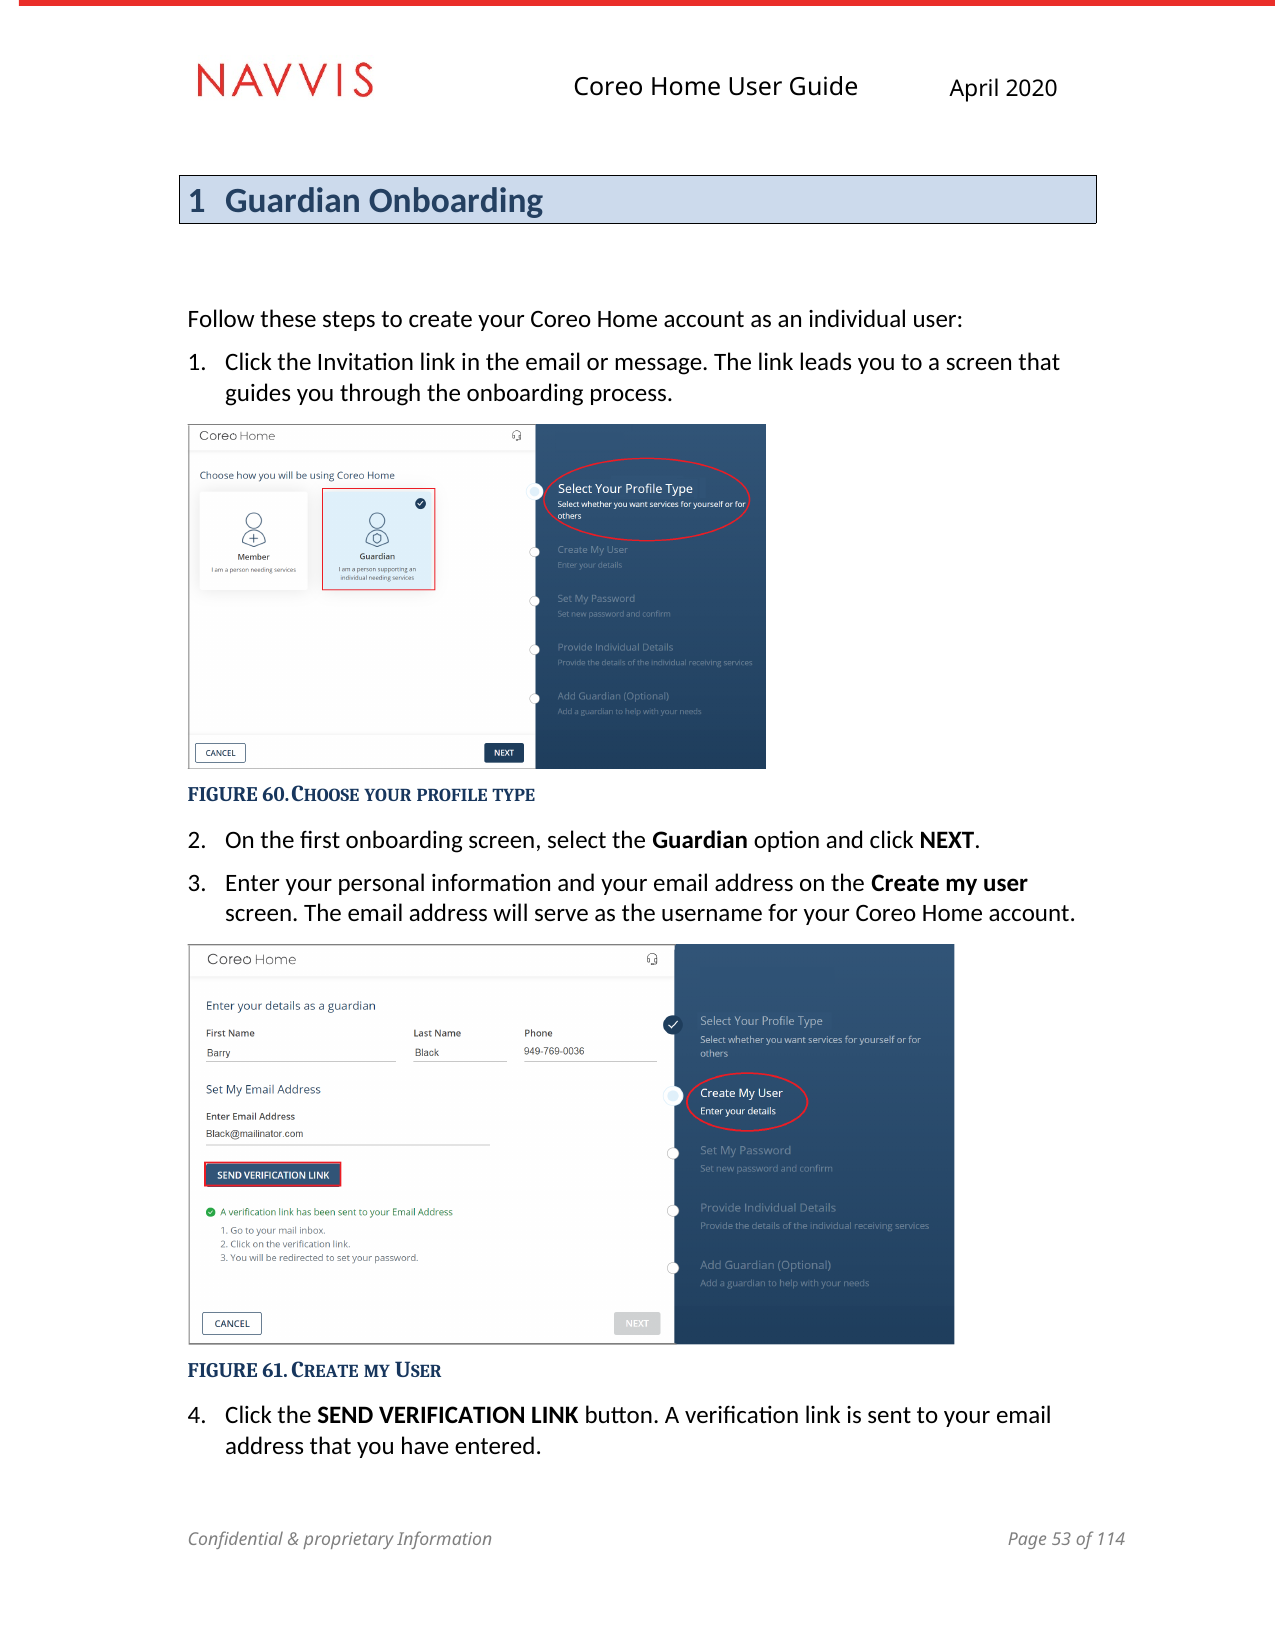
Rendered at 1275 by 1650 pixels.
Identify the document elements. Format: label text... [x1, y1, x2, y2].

list Click the SEND VERIFICATION LINK button. A verification link is sent to your email address that you have entered. [187, 1400, 1087, 1461]
list Click the Invitation link in the email or message. The link leads you to a screen that guides you through the onboarding process. [187, 346, 1087, 407]
text Choose your profile type [187, 781, 1087, 807]
text Create my User [187, 1357, 1087, 1383]
subtitle Guardian Onboarding [180, 176, 1096, 223]
picture [187, 55, 383, 104]
list Enter your personal information and your email address on the Create my user screen. The email address will serve as the username for your Coreo Home account. [187, 867, 1087, 928]
list On the first onboarding screen, select the Guardian option and click NEXT. [187, 824, 1087, 854]
text Follow these steps to create your Coreo Home account as an individual user: [187, 303, 1087, 334]
picture [187, 424, 766, 769]
picture [187, 944, 955, 1345]
